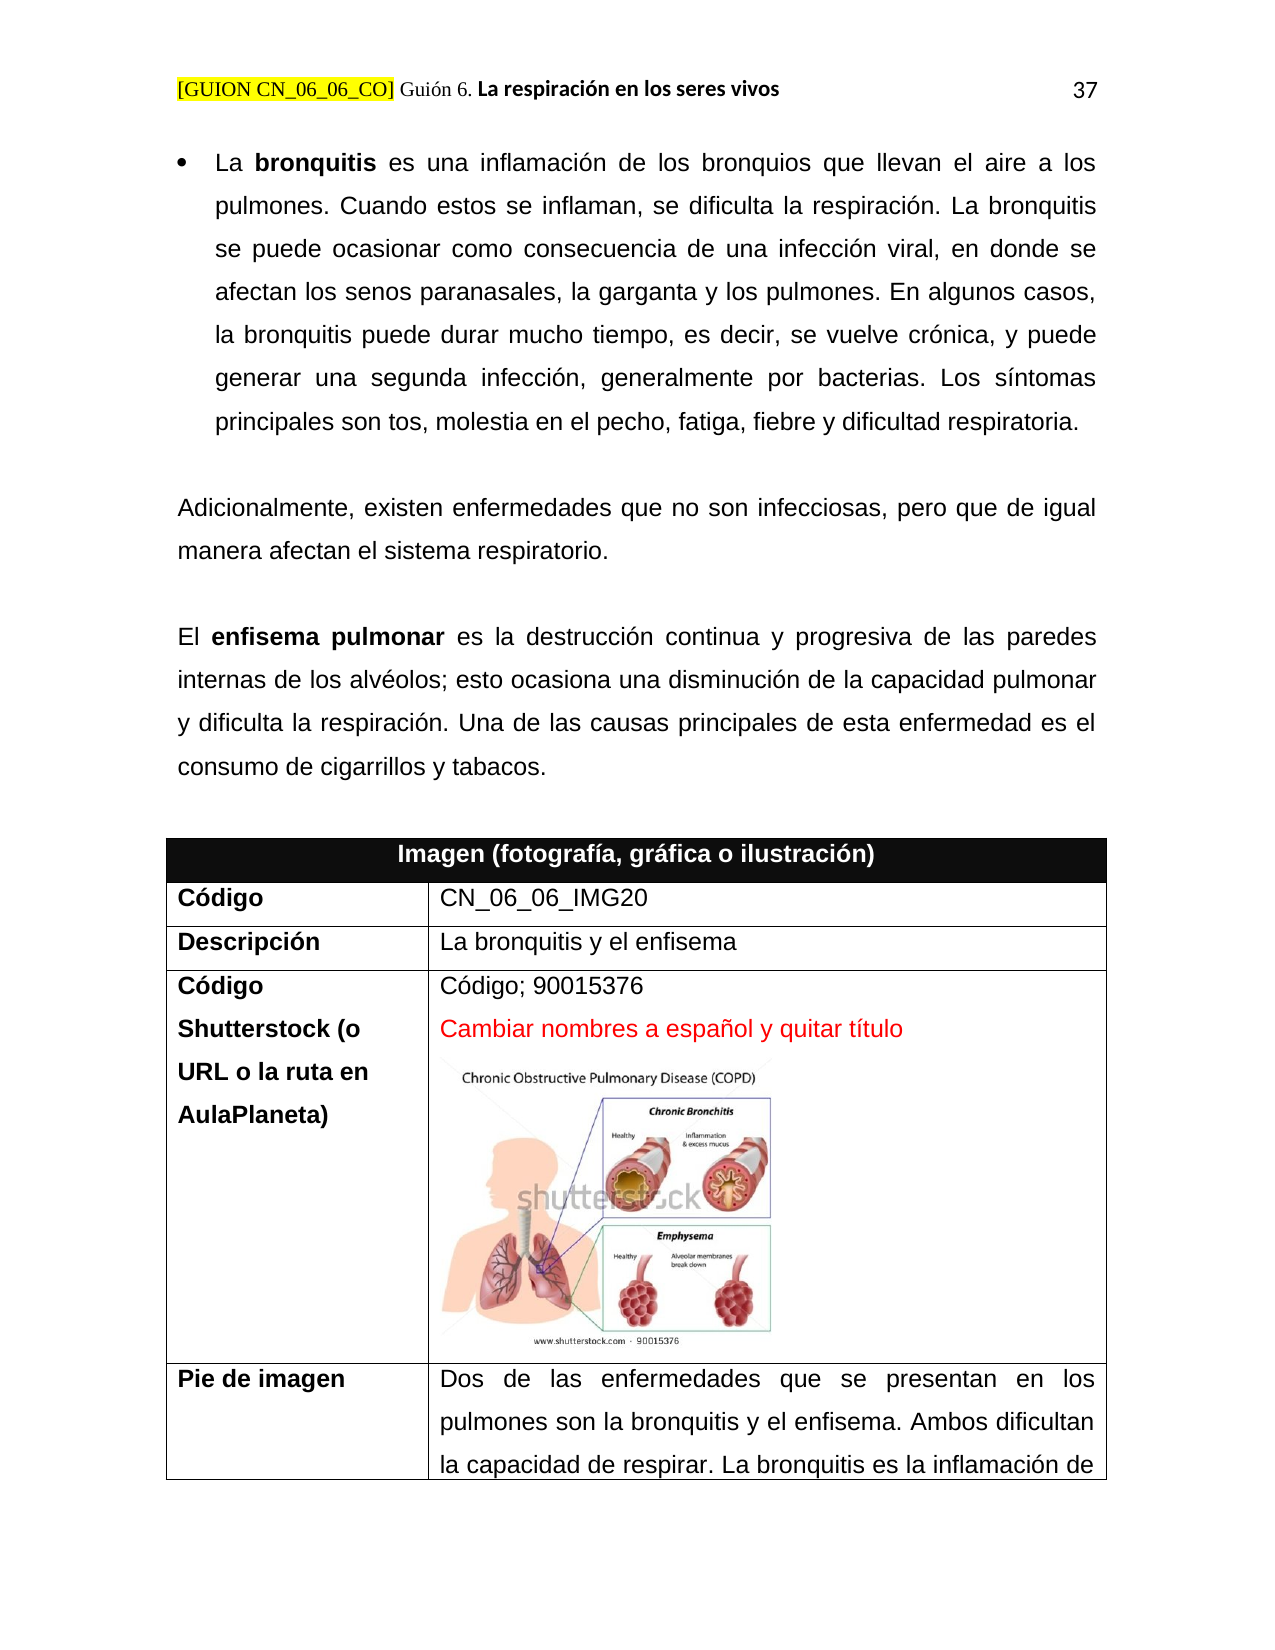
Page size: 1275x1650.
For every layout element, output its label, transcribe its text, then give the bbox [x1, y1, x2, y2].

table_cell Código; 90015376 Cambiar nombres a español y quitar título [429, 971, 1106, 1363]
list La bronquitis es una inflamación de los bronquios que llevan el aire a los pulmones. Cuando estos se inflaman, se dificulta la respiración. La bronquitis se puede ocasionar como consecuencia de una infección viral, en donde se afectan los senos paranasales, la garganta y los pulmones. En algunos casos, la bronquitis puede durar mucho tiempo, es decir, se vuelve crónica, y puede generar una segunda infección, generalmente por bacterias. Los síntomas principales son tos, molestia en el pecho, fatiga, fiebre y dificultad respiratoria. [177, 148, 1098, 435]
table_header Imagen (fotografía, gráfica o ilustración) [167, 839, 1106, 882]
table_cell Código [167, 883, 428, 926]
picture [439, 1057, 773, 1349]
table_cell Descripción [167, 927, 428, 970]
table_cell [429, 1364, 1106, 1479]
table_cell Pie de imagen [167, 1364, 428, 1479]
text El enfisema pulmonar es la destrucción continua y progresiva de las paredes internas de los alvéolos; esto ocasiona una disminución de la capacidad pulmonar y dificulta la respiración. Una de las causas principales de esta enfermedad es el consumo de cigarrillos y tabacos. [177, 622, 1098, 780]
table_cell La bronquitis y el enfisema [429, 927, 1106, 970]
table_cell Código Shutterstock (o URL o la ruta en AulaPlaneta) [167, 971, 428, 1363]
text Adicionalmente, existen enfermedades que no son infecciosas, pero que de igual manera afectan el sistema respiratorio. [177, 493, 1098, 564]
table_cell CN_06_06_IMG20 [429, 883, 1106, 926]
